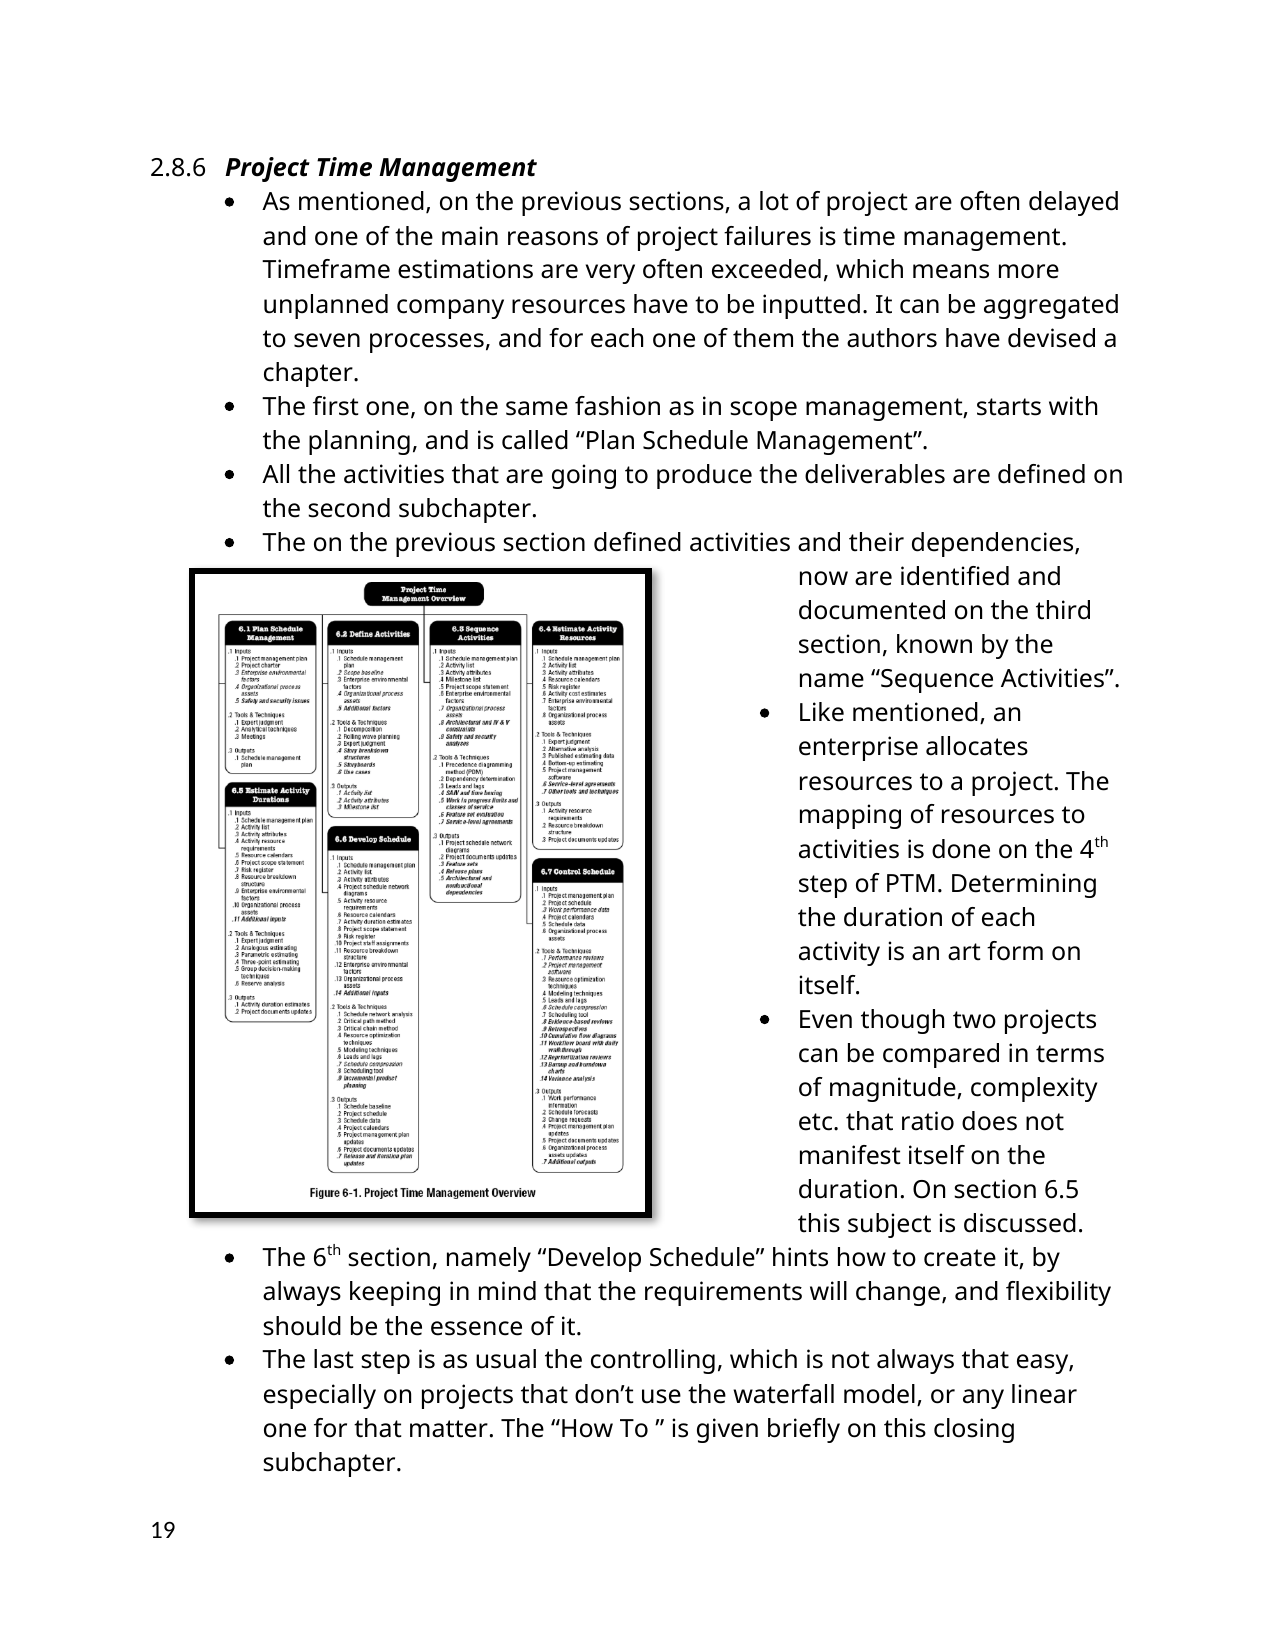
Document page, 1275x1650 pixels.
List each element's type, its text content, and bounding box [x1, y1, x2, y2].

list The 6th section, namely “Develop Schedule” hints how to create it, by always keeping in mind that the requirements will change, and flexibility should be the essence of it. [225, 1240, 1125, 1342]
list The last step is as usual the controlling, which is not always that easy, especially on projects that don’t use the waterfall model, or any linear one for that matter. The “How To ” is given briefly on this closing subchapter. [225, 1342, 1125, 1478]
list The first one, on the same fashion as in scope management, starts with the planning, and is called “Plan Schedule Management”. [225, 388, 1125, 457]
list Like mentioned, an enterprise allocates resources to a project. The mapping of resources to activities is done on the 4th step of PTM. Determining the duration of each activity is an art form on itself. [663, 695, 1125, 1002]
list All the activities that are going to produce the deliverables are defined on the second subchapter. [225, 457, 1125, 525]
subtitle Project Time Management [150, 150, 1125, 184]
list Even though two projects can be compared in terms of magnitude, complexity etc. that ratio does not manifest itself on the duration. On section 6.5 this subject is discussed. [225, 1002, 1125, 1240]
list The on the previous section defined activities and their dependencies, now are identified and documented on the third section, known by the name “Sequence Activities”. [225, 525, 1125, 695]
picture [195, 574, 645, 1212]
list As mentioned, on the previous sections, a lot of project are often delayed and one of the main reasons of project failures is time management. Timeframe estimations are very often exceeded, which means more unplanned company resources have to be inputted. It can be aggregated to seven processes, and for each one of them the authors have devised a chapter. [225, 184, 1125, 388]
